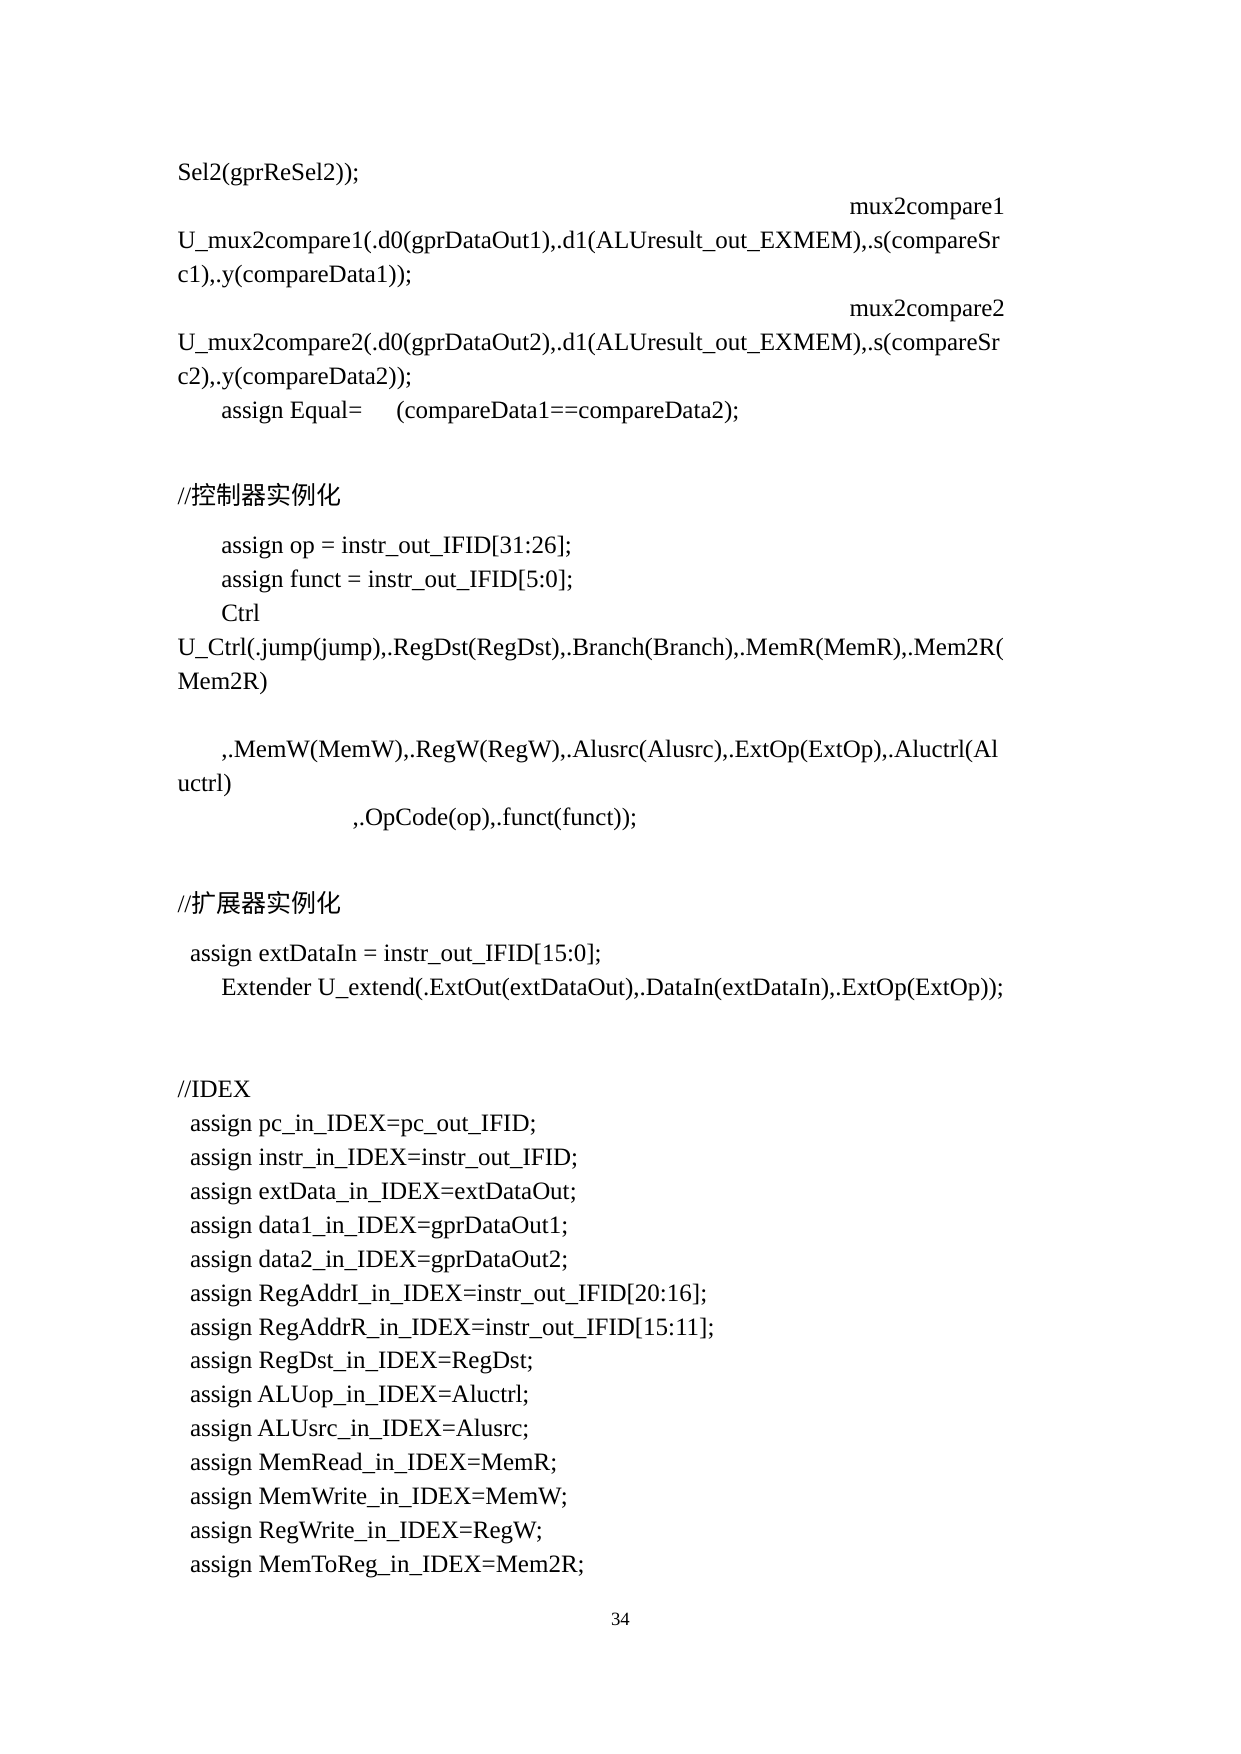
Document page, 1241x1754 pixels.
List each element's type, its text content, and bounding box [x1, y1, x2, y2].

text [177, 154, 1005, 188]
text assign RegWrite_in_IDEX=RegW; [177, 1513, 1005, 1547]
text assign Equal= (compareData1==compareData2); [177, 392, 1005, 426]
text assign extData_in_IDEX=extDataOut; [177, 1173, 1005, 1207]
text assign RegAddrR_in_IDEX=instr_out_IFID[15:11]; [177, 1309, 1005, 1343]
text assign MemWrite_in_IDEX=MemW; [177, 1479, 1005, 1513]
text ,.OpCode(op),.funct(funct)); [177, 799, 1005, 833]
text assign instr_in_IDEX=instr_out_IFID; [177, 1139, 1005, 1173]
text mux2compare2 U_mux2compare2(.d0(gprDataOut2),.d1(ALUresult_out_EXMEM),.s(compareSrc2),.y(compareData2)); [177, 290, 1005, 392]
text assign RegAddrI_in_IDEX=instr_out_IFID[20:16]; [177, 1275, 1005, 1309]
text //控制器实例化 [177, 460, 1005, 528]
text assign MemToReg_in_IDEX=Mem2R; [177, 1547, 1005, 1581]
text assign MemRead_in_IDEX=MemR; [177, 1445, 1005, 1479]
text assign data2_in_IDEX=gprDataOut2; [177, 1241, 1005, 1275]
text assign op = instr_out_IFID[31:26]; [177, 528, 1005, 562]
text assign RegDst_in_IDEX=RegDst; [177, 1343, 1005, 1377]
text Extender U_extend(.ExtOut(extDataOut),.DataIn(extDataIn),.ExtOp(ExtOp)); [177, 969, 1005, 1003]
text ,.MemW(MemW),.RegW(RegW),.Alusrc(Alusrc),.ExtOp(ExtOp),.Aluctrl(Aluctrl) [177, 698, 1005, 799]
text assign funct = instr_out_IFID[5:0]; [177, 562, 1005, 596]
text mux2compare1 U_mux2compare1(.d0(gprDataOut1),.d1(ALUresult_out_EXMEM),.s(compareSrc1),.y(compareData1)); [177, 188, 1005, 290]
text Ctrl U_Ctrl(.jump(jump),.RegDst(RegDst),.Branch(Branch),.MemR(MemR),.Mem2R(Mem2R) [177, 596, 1005, 698]
text assign data1_in_IDEX=gprDataOut1; [177, 1207, 1005, 1241]
text assign pc_in_IDEX=pc_out_IFID; [177, 1105, 1005, 1139]
text //扩展器实例化 [177, 867, 1005, 935]
text //IDEX [177, 1071, 1005, 1105]
text assign extDataIn = instr_out_IFID[15:0]; [177, 935, 1005, 969]
text assign ALUsrc_in_IDEX=Alusrc; [177, 1411, 1005, 1445]
text assign ALUop_in_IDEX=Aluctrl; [177, 1377, 1005, 1411]
